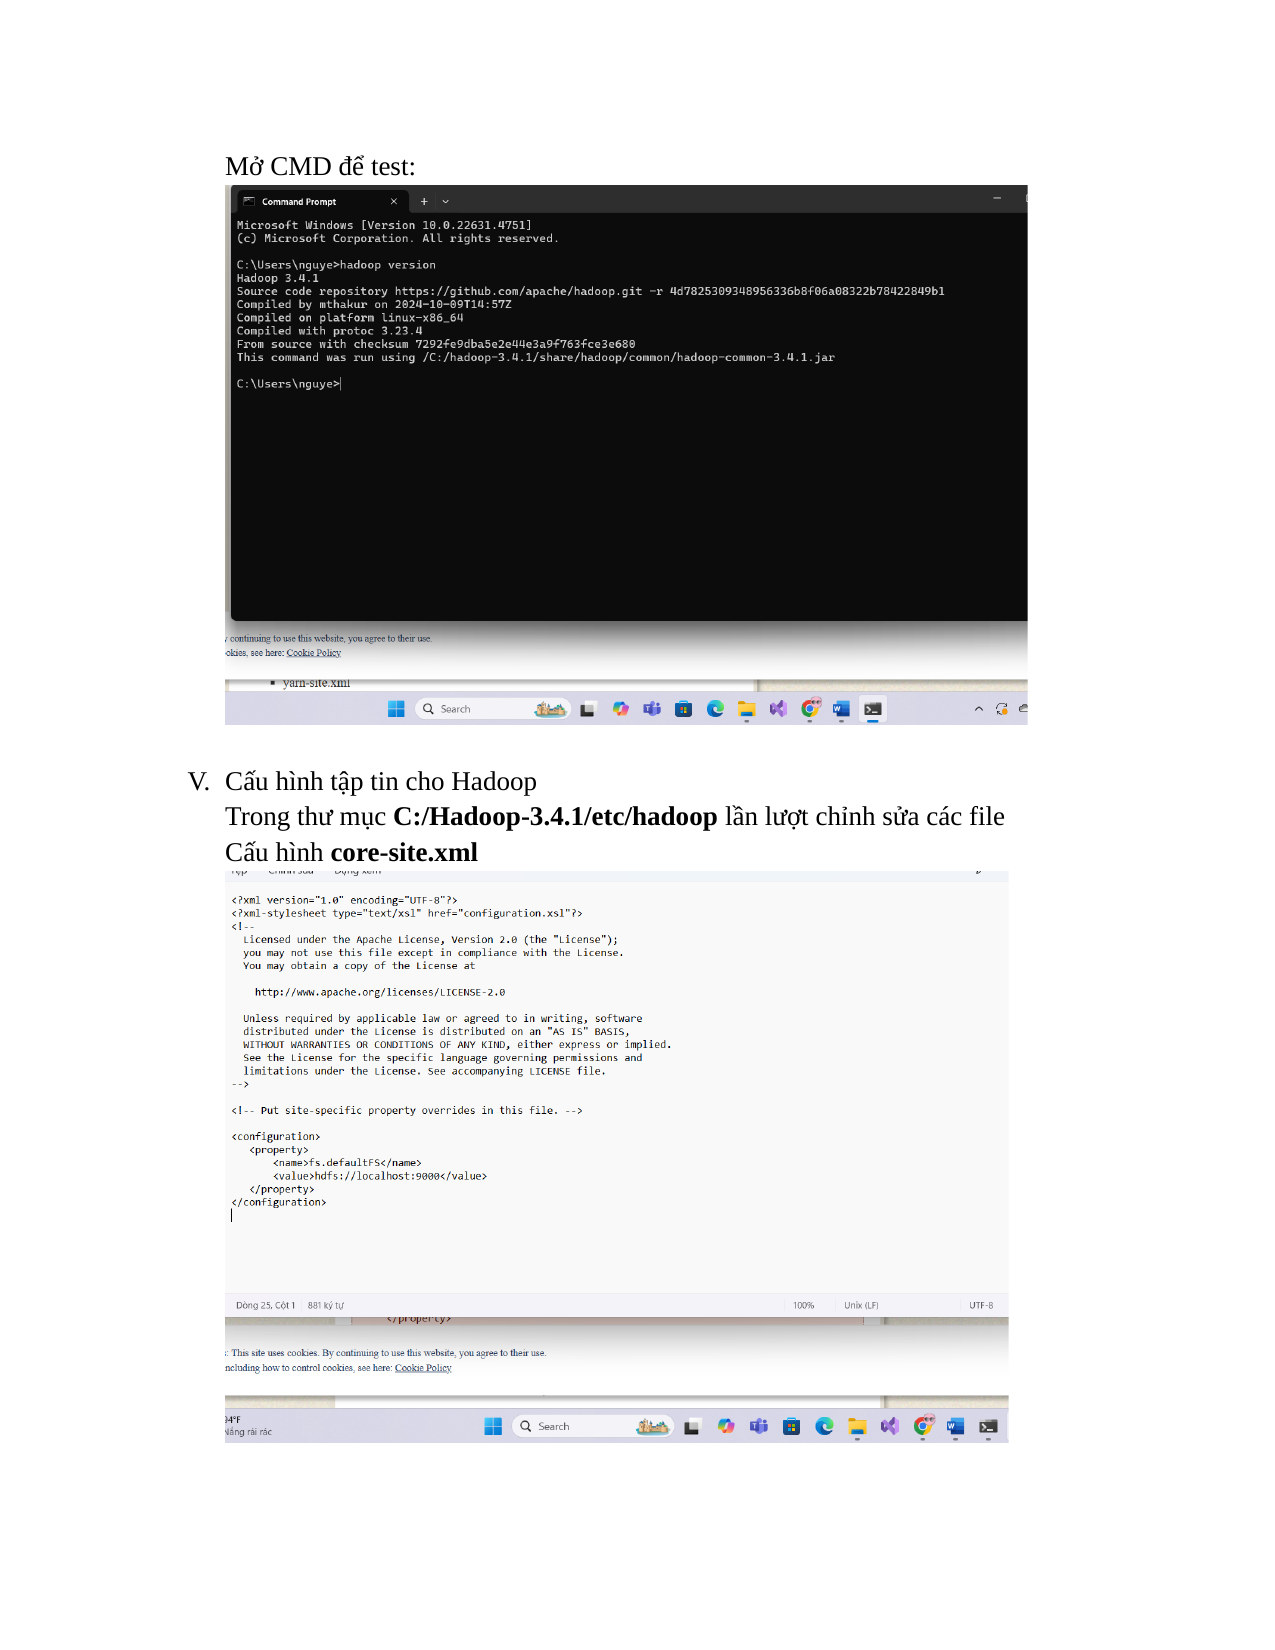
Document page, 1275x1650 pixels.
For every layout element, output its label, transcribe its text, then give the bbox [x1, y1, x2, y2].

list Cấu hình tập tin cho Hadoop [187, 764, 1125, 796]
list Trong thư mục C:/Hadoop-3.4.1/etc/hadoop lần lượt chỉnh sửa các file [225, 800, 1125, 831]
list Cấu hình core-site.xml [225, 836, 1125, 867]
picture [225, 185, 1028, 725]
picture [225, 871, 1009, 1443]
list Mở CMD để test: [225, 150, 1125, 181]
